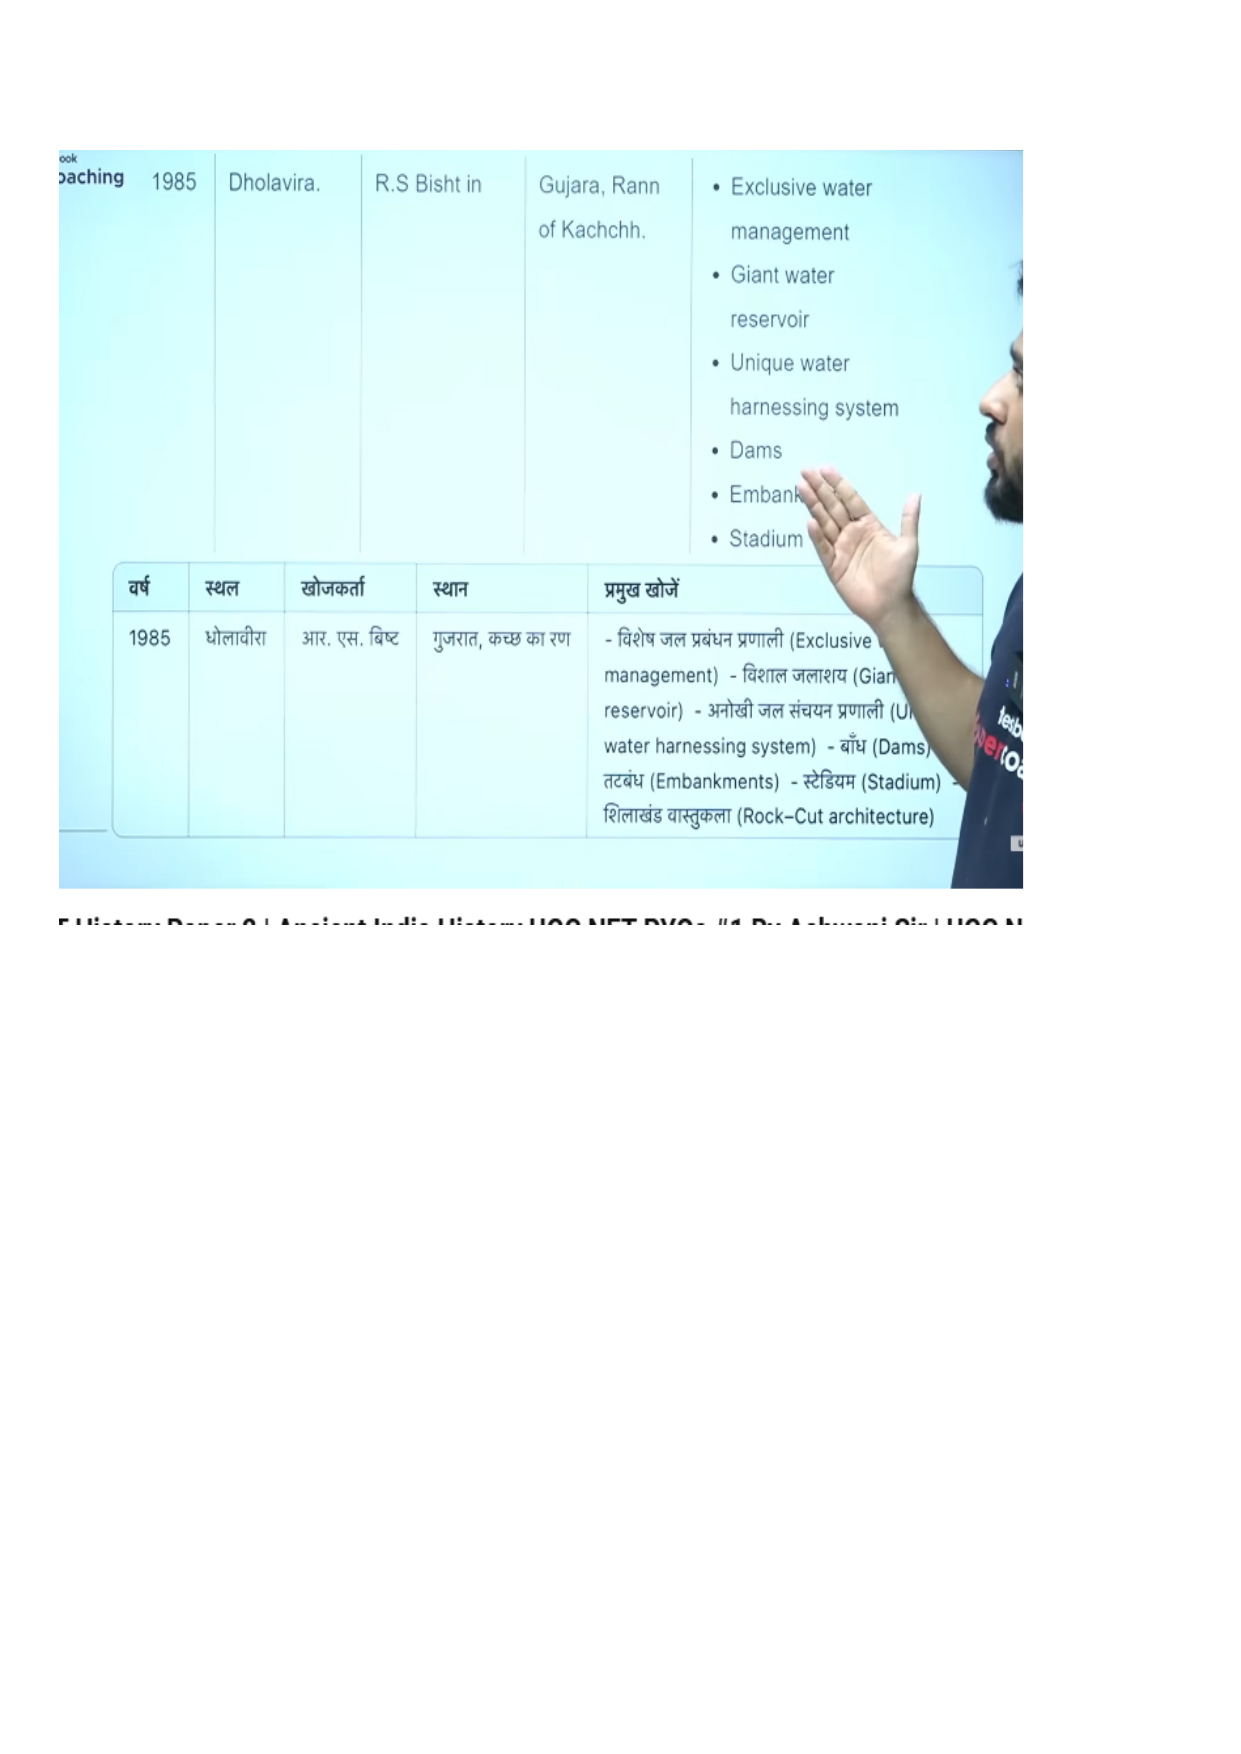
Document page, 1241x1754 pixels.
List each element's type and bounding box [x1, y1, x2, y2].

picture [59, 150, 1024, 925]
